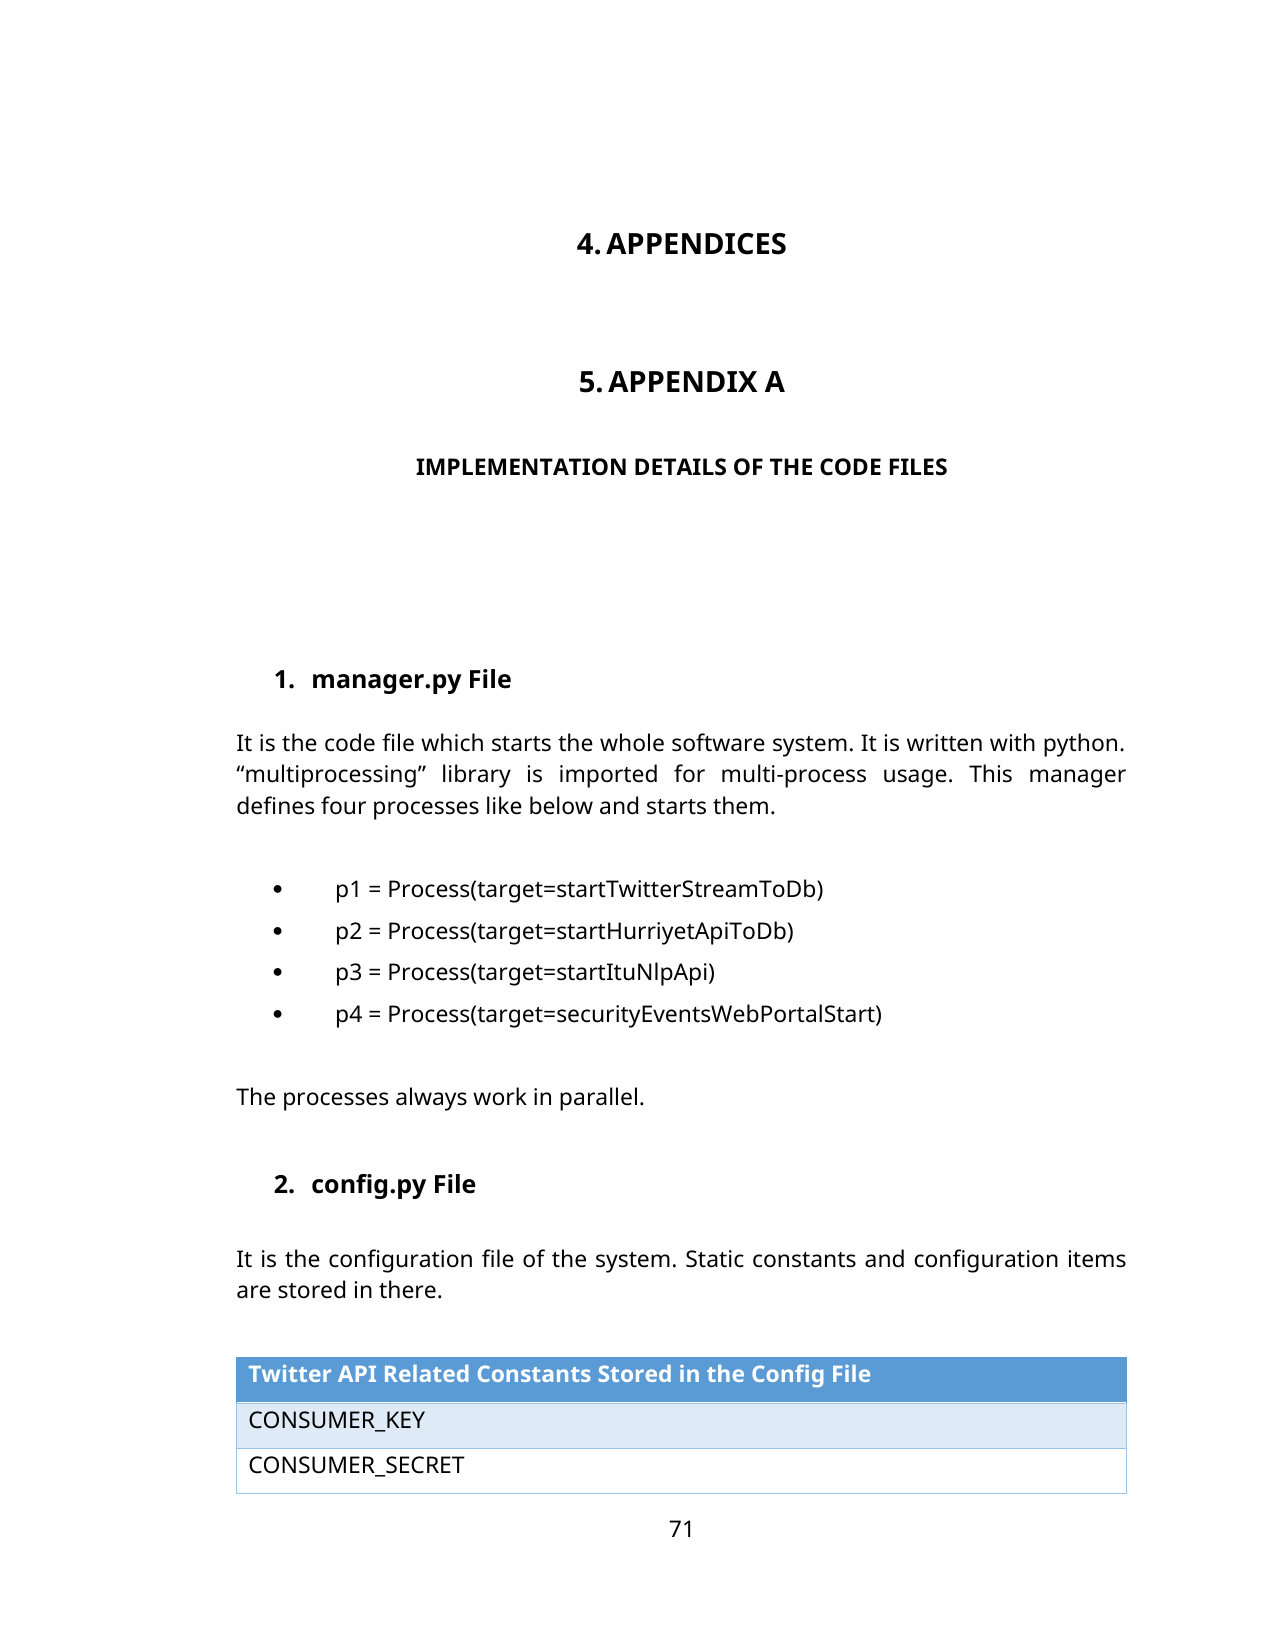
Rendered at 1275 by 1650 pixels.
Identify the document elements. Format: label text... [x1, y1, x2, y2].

list p2 = Process(target=startHurriyetApiToDb) [274, 915, 1127, 946]
text IMPLEMENTATION DETAILS OF THE CODE FILES [236, 451, 1127, 482]
list p4 = Process(target=securityEventsWebPortalStart) [274, 998, 1127, 1029]
list p1 = Process(target=startTwitterStreamToDb) [274, 873, 1127, 904]
subtitle APPENDIX A [236, 361, 1127, 401]
subtitle manager.py File [274, 662, 1127, 696]
table_cell CONSUMER_KEY [237, 1404, 1126, 1448]
text It is the code file which starts the whole software system. It is written with python. “multiprocessing” library is imported for multi-process usage. This manager defines four processes like below and starts them. [236, 696, 1127, 821]
subtitle APPENDICES [236, 223, 1127, 263]
text The processes always work in parallel. [236, 1081, 1127, 1113]
text It is the configuration file of the system. Static constants and configuration items are stored in there. [236, 1242, 1127, 1305]
table_cell CONSUMER_SECRET [237, 1449, 1126, 1493]
table_header Twitter API Related Constants Stored in the Config File [237, 1358, 1126, 1402]
subtitle config.py File [274, 1167, 1127, 1201]
list p3 = Process(target=startItuNlpApi) [274, 956, 1127, 988]
